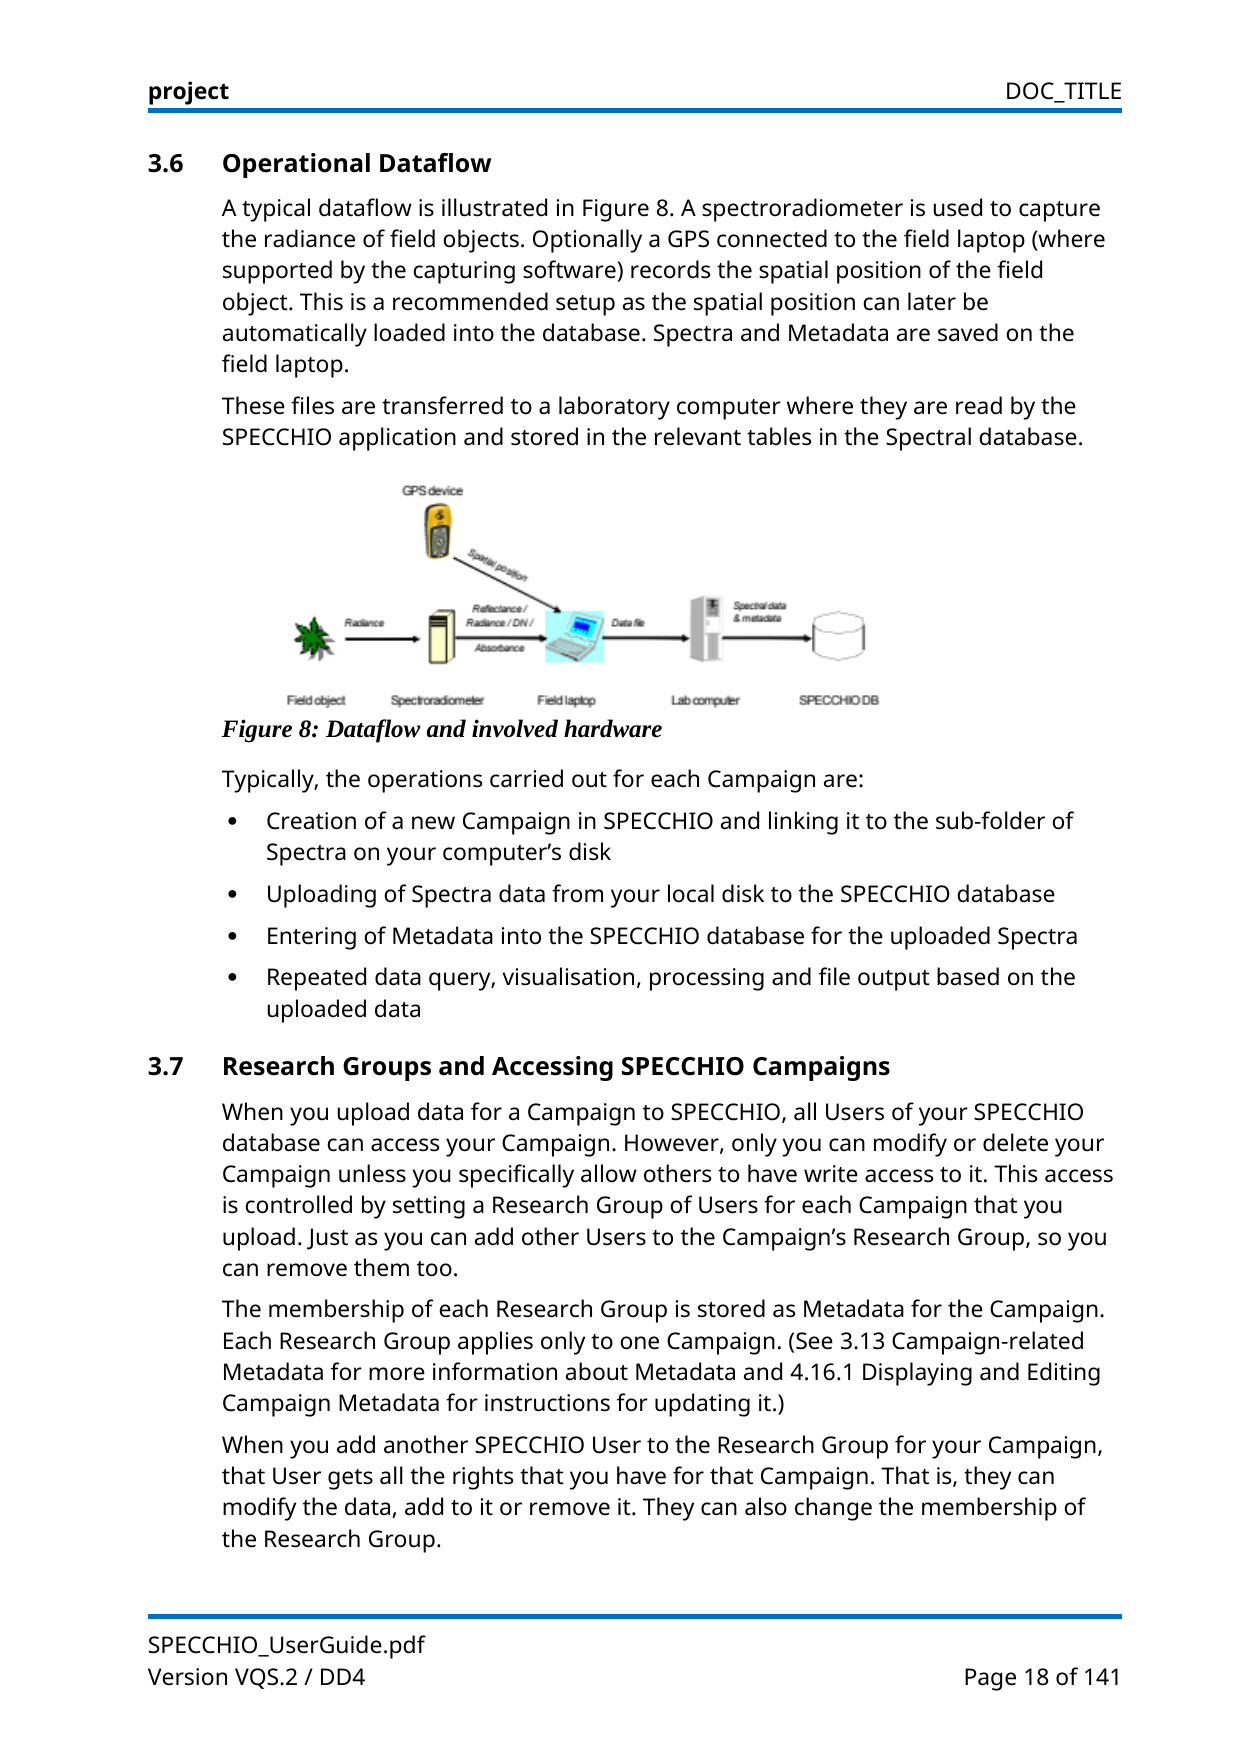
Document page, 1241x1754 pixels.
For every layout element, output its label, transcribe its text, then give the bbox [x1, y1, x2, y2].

text When you add another SPECCHIO User to the Research Group for your Campaign, that User gets all the rights that you have for that Campaign. That is, they can modify the data, add to it or remove it. They can also change the membership of the Research Group. [222, 1429, 1122, 1554]
text Typically, the operations carried out for each Campaign are: [222, 763, 1122, 795]
text The membership of each Research Group is stored as Metadata for the Campaign. Each Research Group applies only to one Campaign. (See 3.13 Campaign-related Metadata for more information about Metadata and 4.16.1 Displaying and Editing Campaign Metadata for instructions for updating it.) [222, 1293, 1122, 1418]
text Creation of a new Campaign in SPECCHIO and linking it to the sub-folder of Spectra on your computer’s disk [228, 805, 1122, 868]
subtitle Research Groups and Accessing SPECCHIO Campaigns [148, 1049, 1122, 1083]
text Entering of Metadata into the SPECCHIO database for the uploaded Spectra [228, 920, 1122, 951]
text Figure 8: Dataflow and involved hardware [222, 714, 1122, 743]
text When you upload data for a Campaign to SPECCHIO, all Users of your SPECCHIO database can access your Campaign. However, only you can modify or delete your Campaign unless you specifically allow others to have write access to it. This access is controlled by setting a Research Group of Users for each Campaign that you upload. Just as you can add other Users to the Campaign’s Research Group, so you can remove them too. [222, 1095, 1122, 1283]
text A typical dataflow is illustrated in Figure 8. A spectroradiometer is used to capture the radiance of field objects. Optionally a GPS connected to the field laptop (where supported by the capturing software) records the spatial position of the field object. This is a recommended setup as the spatial position can later be automatically loaded into the database. Spectra and Metadata are saved on the field laptop. [222, 192, 1122, 379]
text These files are transferred to a laboratory computer where they are read by the SPECCHIO application and stored in the relevant tables in the Spectral database. [222, 390, 1122, 452]
text Repeated data query, visualisation, processing and file output based on the uploaded data [228, 961, 1122, 1024]
subtitle Operational Dataflow [148, 145, 1122, 179]
text Uploading of Spectra data from your local disk to the SPECCHIO database [228, 878, 1122, 909]
